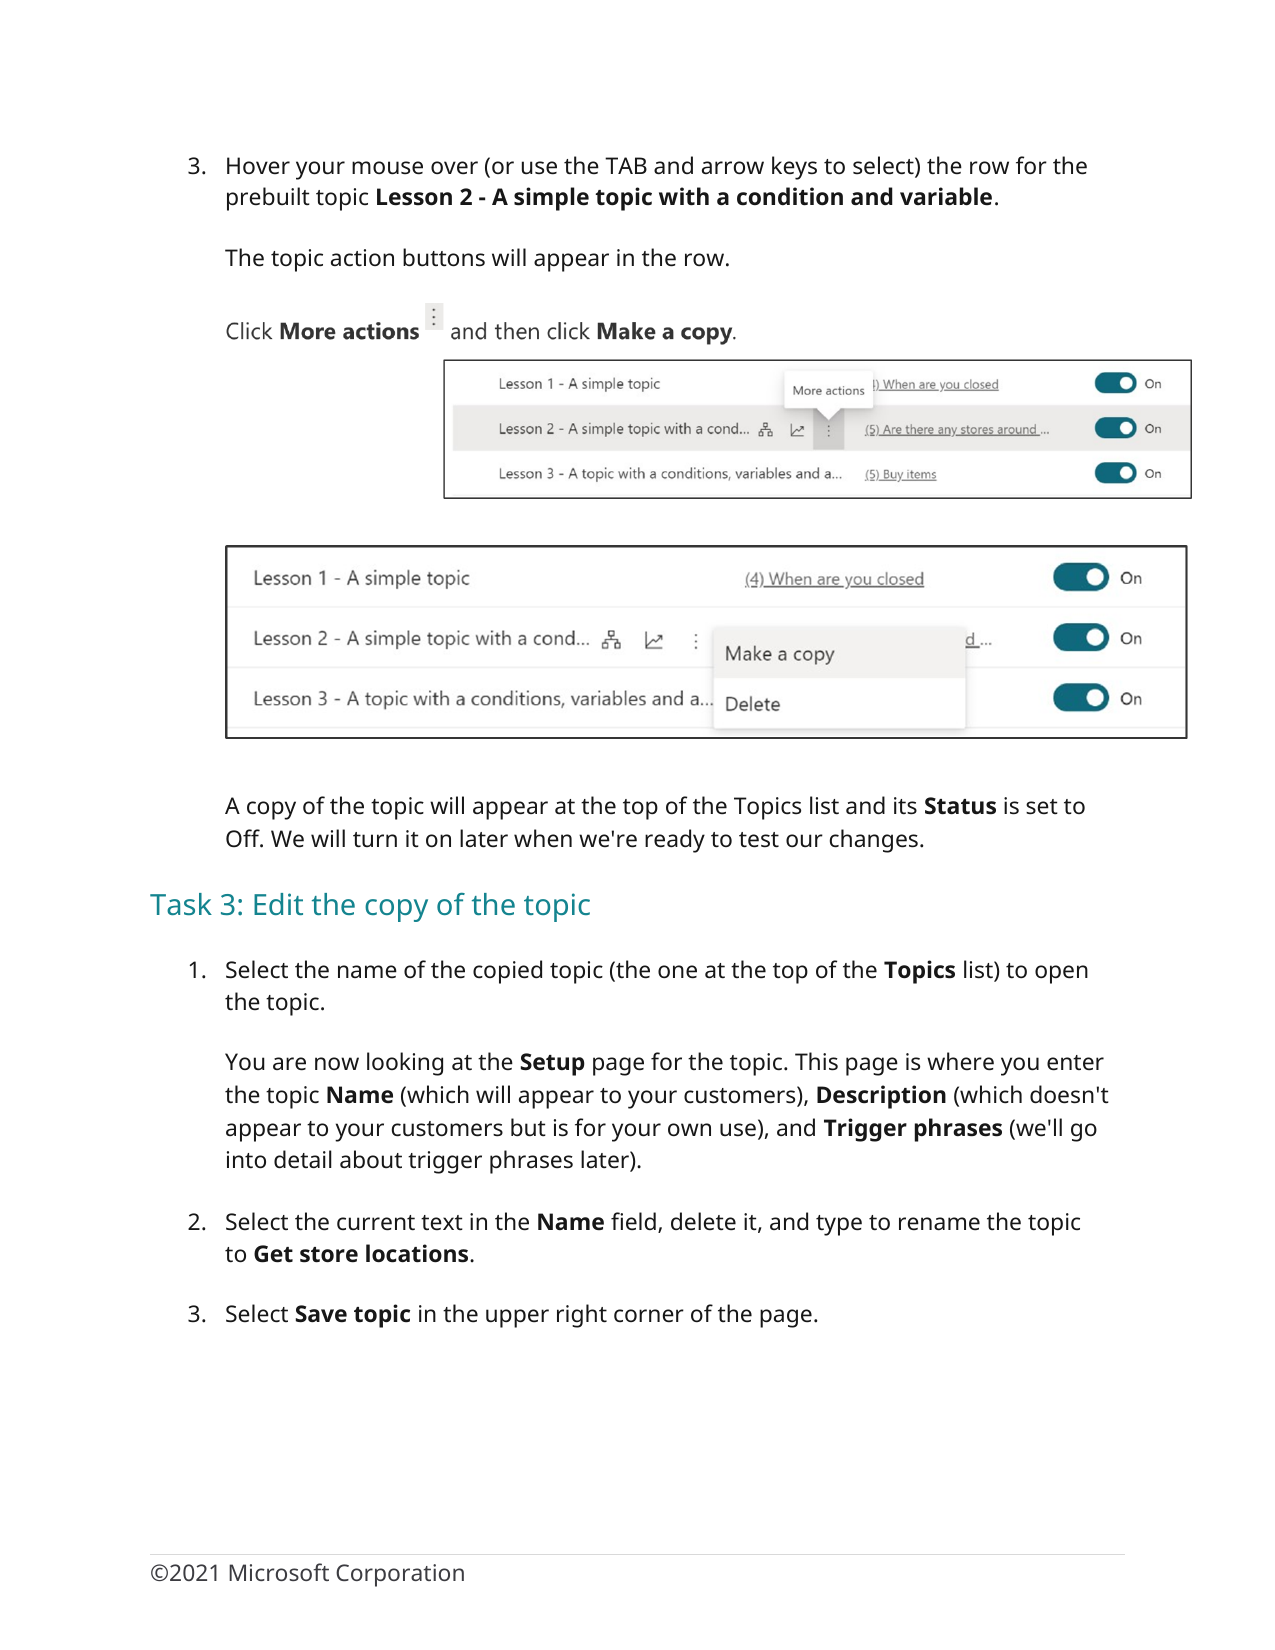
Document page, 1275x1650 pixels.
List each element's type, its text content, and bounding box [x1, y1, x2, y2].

list Select the current text in the Name field, delete it, and type to rename the topic to Get store locations. [187, 1206, 1125, 1269]
text A copy of the topic will appear at the top of the Topics list and its Status is set to Off. We will turn it on later when we're ready to test our changes. [225, 790, 1125, 854]
list Select the name of the copied topic (the one at the top of the Topics list) to open the topic. [187, 954, 1125, 1017]
list Hover your mouse over (or use the TAB and arrow keys to select) the row for the prebuilt topic Lesson 2 - A simple topic with a condition and variable. [187, 150, 1125, 212]
picture [225, 303, 1200, 515]
picture [225, 545, 1200, 760]
text You are now looking at the Setup page for the topic. This page is where you enter the topic Name (which will appear to your customers), Description (which doesn't appear to your customers but is for your own use), and Trigger phrases (we'll go into detail about trigger phrases later). [225, 1046, 1125, 1176]
subtitle Task 3: Edit the copy of the topic [150, 885, 1125, 924]
text The topic action buttons will appear in the row. [225, 242, 1125, 273]
list Select Save topic in the upper right corner of the page. [187, 1298, 1125, 1329]
